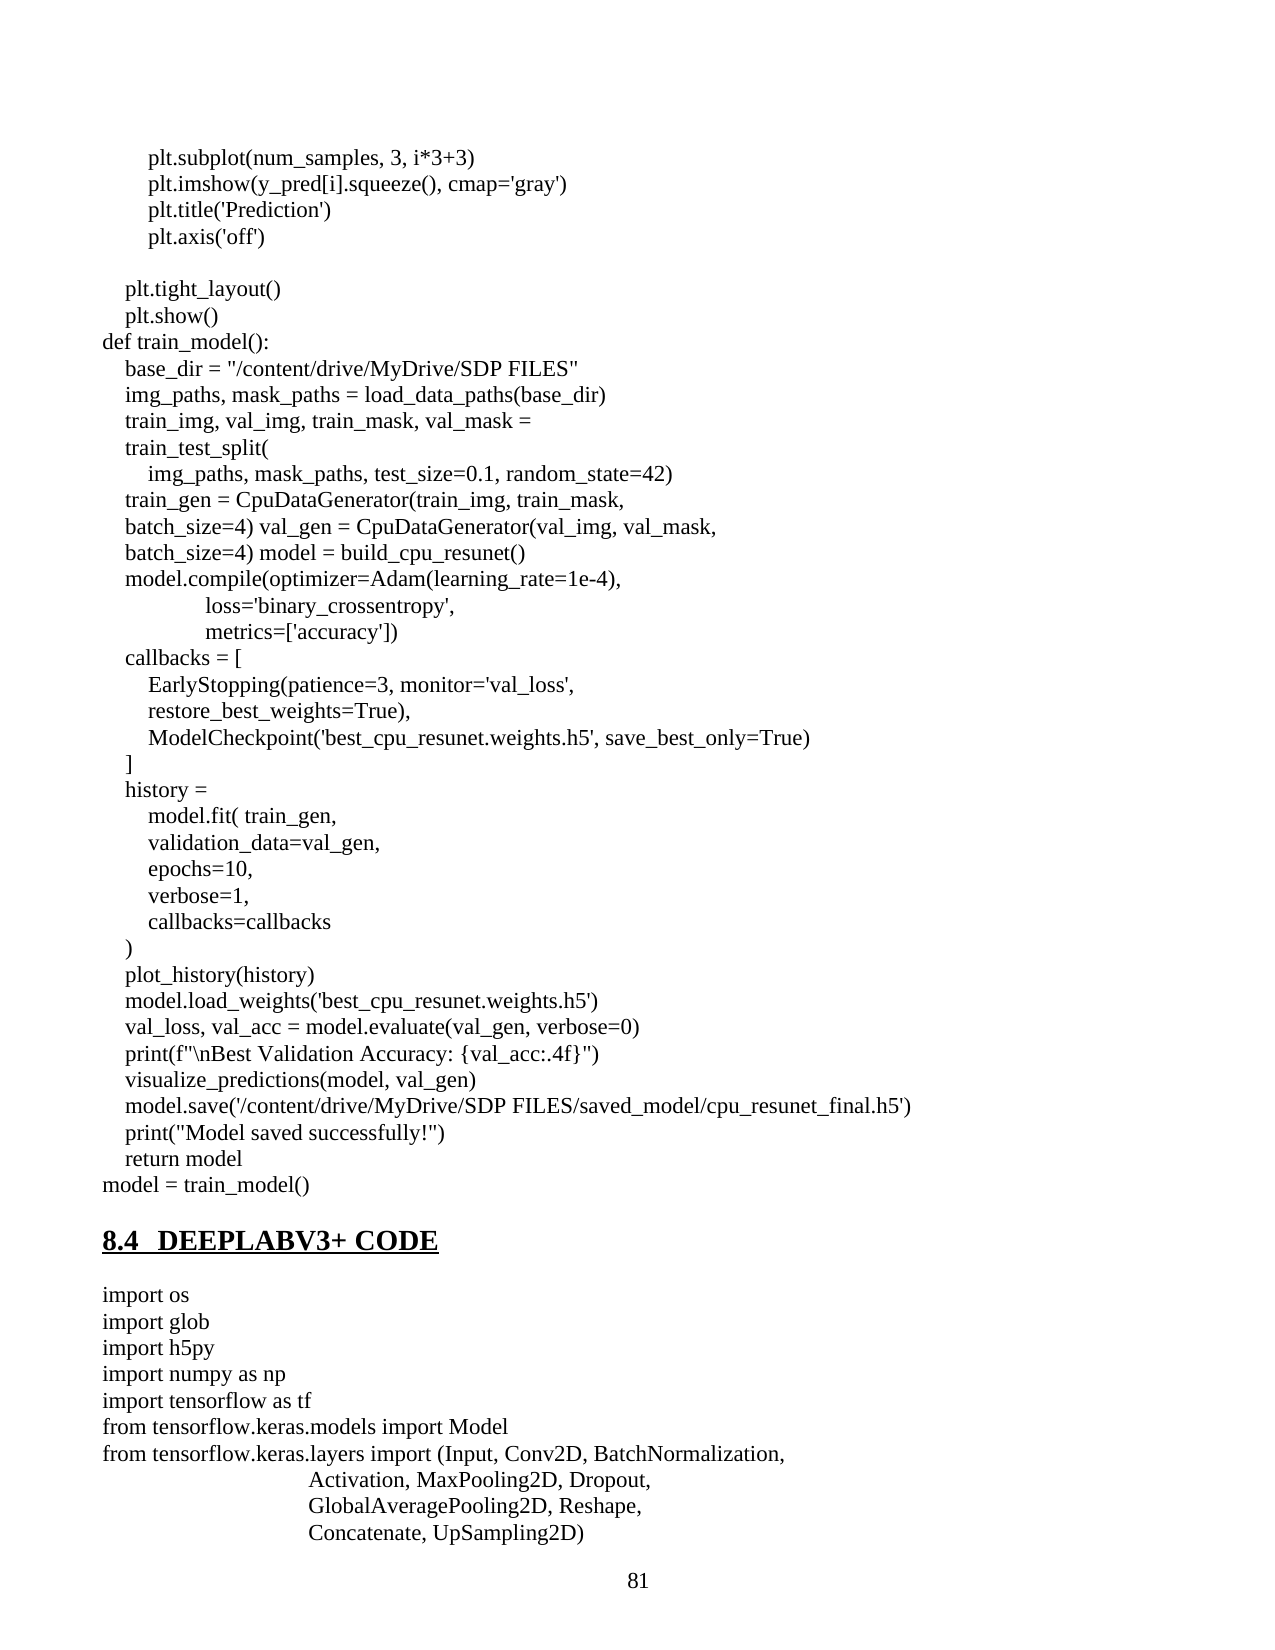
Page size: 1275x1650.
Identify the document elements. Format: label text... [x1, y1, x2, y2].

text def train_model(): [102, 328, 1237, 354]
text plt.subplot(num_samples, 3, i*3+3) plt.imshow(y_pred[i].squeeze(), cmap='gray') plt.title('Prediction') [148, 144, 568, 223]
text model.save('/content/drive/MyDrive/SDP FILES/saved_model/cpu_resunet_final.h5') print("Model saved successfully!") [125, 1092, 912, 1145]
text return model [125, 1145, 1237, 1172]
text ] [125, 750, 1237, 776]
text base_dir = "/content/drive/MyDrive/SDP FILES" img_paths, mask_paths = load_data_paths(base_dir) train_img, val_img, train_mask, val_mask = train_test_split( [125, 354, 681, 460]
text model = train_model() [102, 1172, 1237, 1198]
text loss='binary_crossentropy', metrics=['accuracy']) [205, 592, 624, 644]
text plot_history(history) model.load_weights('best_cpu_resunet.weights.h5') val_loss, val_acc = model.evaluate(val_gen, verbose=0) print(f"\nBest Validation Accuracy: {val_acc:.4f}") visualize_predictions(model, val_gen) [125, 961, 657, 1092]
list DEEPLABV3+ CODE [102, 1223, 1237, 1256]
text import numpy as np import tensorflow as tf [102, 1361, 332, 1413]
text from tensorflow.keras.models import Model [102, 1413, 1237, 1439]
text callbacks = [ [125, 644, 1237, 671]
text ) [125, 934, 1237, 961]
text plt.tight_layout() plt.show() [125, 276, 292, 328]
text plt.axis('off') [148, 223, 1237, 249]
text EarlyStopping(patience=3, monitor='val_loss', restore_best_weights=True), ModelCheckpoint('best_cpu_resunet.weights.h5', save_best_only=True) [148, 671, 843, 750]
text Activation, MaxPooling2D, Dropout, GlobalAveragePooling2D, Reshape, Concatenate, UpSampling2D) [308, 1466, 757, 1545]
text verbose=1, callbacks=callbacks [148, 882, 422, 934]
text history = model.fit( train_gen, validation_data=val_gen, epochs=10, [125, 776, 386, 882]
text img_paths, mask_paths, test_size=0.1, random_state=42) train_gen = CpuDataGenerator(train_img, train_mask, batch_size=4) val_gen = CpuDataGenerator(val_img, val_mask, batch_size=4) model = build_cpu_resunet() model.compile(optimizer=Adam(learning_rate=1e-4), [125, 460, 759, 592]
text from tensorflow.keras.layers import (Input, Conv2D, BatchNormalization, [102, 1439, 1237, 1466]
text import os import glob import h5py [102, 1281, 215, 1361]
